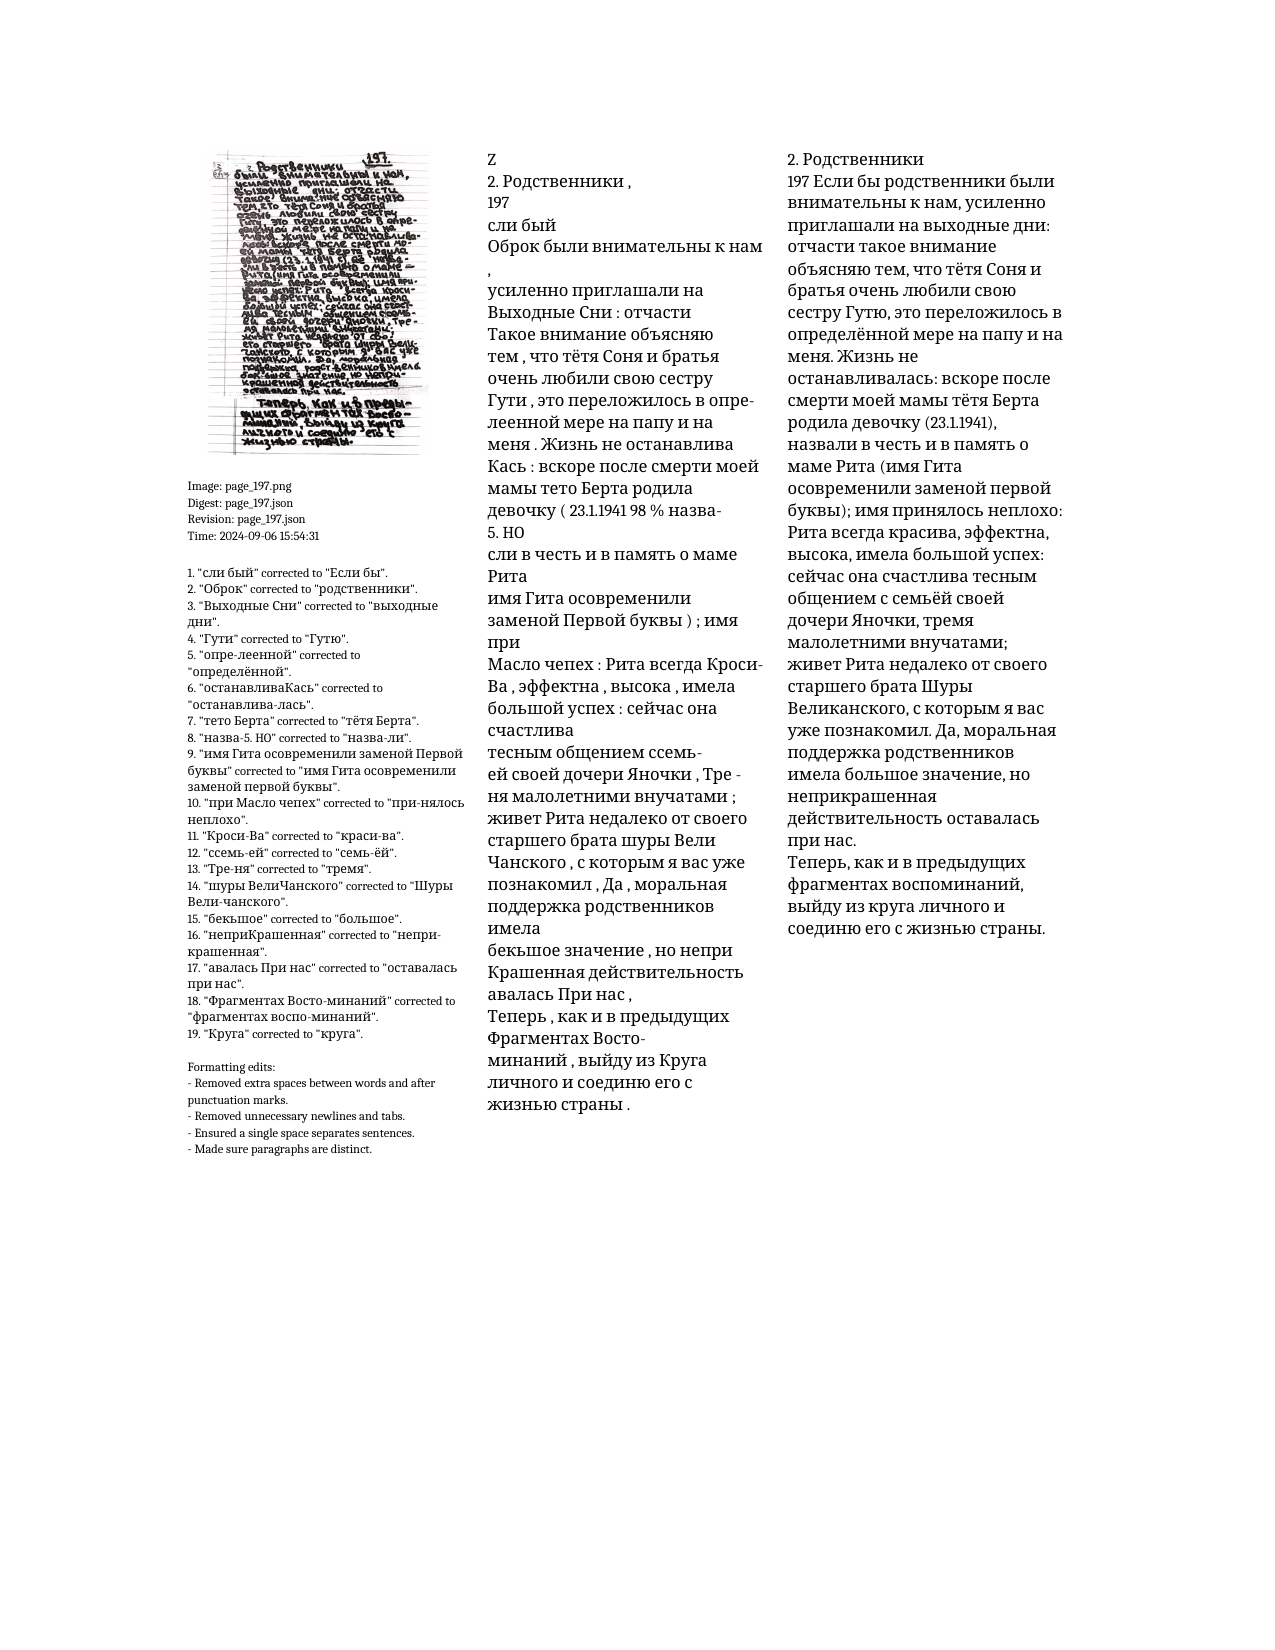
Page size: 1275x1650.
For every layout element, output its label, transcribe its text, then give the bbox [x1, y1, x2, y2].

picture [206, 150, 432, 455]
table_header Z 2. Родственники , 197 сли бый Оброк были внимательны к нам , усиленно приглашали на Выходные Сни : отчасти Такое внимание объясняю тем , что тётя Соня и братья очень любили свою сестру Гути , это переложилось в опре- леенной мере на папу и на меня . Жизнь не останавлива Кась : вскоре после смерти моей мамы тето Берта родила девочку ( 23.1.1941 98 % назва- 5. HO сли в честь и в память о маме Рита имя Гита осовременили заменой Первой буквы ) ; имя при Масло чепех : Рита всегда Кроси- Ва , эффектна , высока , имела большой успех : сейчас она счастлива тесным общением ссемь- ей своей дочери Яночки , Тре - ня малолетними внучатами ; живет Рита недалеко от своего старшего брата шуры Вели Чанского , с которым я вас уже познакомил , Да , моральная поддержка родственников имела бекьшое значение , но непри Крашенная действительность авалась При нас , Теперь , как и в предыдущих Фрагментах Восто- минаний , выйду из Круга личного и соединю его с жизнью страны . [476, 150, 776, 1500]
table_header Image: page_197.png Digest: page_197.json Revision: page_197.json Time: 2024-09-06 15:54:31 1. "сли бый" corrected to "Если бы". 2. "Оброк" corrected to "родственники". 3. "Выходные Сни" corrected to "выходные дни". 4. "Гути" corrected to "Гутю". 5. "опре-леенной" corrected to "определённой". 6. "останавливаКась" corrected to "останавлива-лась". 7. "тето Берта" corrected to "тётя Берта". 8. "назва-5. HO" corrected to "назва-ли". 9. "имя Гита осовременили заменой Первой буквы" corrected to "имя Гита осовременили заменой первой буквы". 10. "при Масло чепех" corrected to "при-нялось неплохо". 11. "Кроси-Ва" corrected to "краси-ва". 12. "ссемь-ей" corrected to "семь-ёй". 13. "Тре-ня" corrected to "тремя". 14. "шуры ВелиЧанского" corrected to "Шуры Вели-чанского". 15. "бекьшое" corrected to "большое". 16. "неприКрашенная" corrected to "непри-крашенная". 17. "авалась При нас" corrected to "оставалась при нас". 18. "Фрагментах Восто-минаний" corrected to "фрагментах воспо-минаний". 19. "Круга" corrected to "круга". Formatting edits: - Removed extra spaces between words and after punctuation marks. - Removed unnecessary newlines and tabs. - Ensured a single space separates sentences. - Made sure paragraphs are distinct. [176, 150, 476, 1500]
table_header 2. Родственники 197 Если бы родственники были внимательны к нам, усиленно приглашали на выходные дни: отчасти такое внимание объясняю тем, что тётя Соня и братья очень любили свою сестру Гутю, это переложилось в определённой мере на папу и на меня. Жизнь не останавливалась: вскоре после смерти моей мамы тётя Берта родила девочку (23.1.1941), назвали в честь и в память о маме Рита (имя Гита осовременили заменой первой буквы); имя принялось неплохо: Рита всегда красива, эффектна, высока, имела большой успех: сейчас она счастлива тесным общением с семьёй своей дочери Яночки, тремя малолетними внучатами; живет Рита недалеко от своего старшего брата Шуры Великанского, с которым я вас уже познакомил. Да, моральная поддержка родственников имела большое значение, но неприкрашенная действительность оставалась при нас. Теперь, как и в предыдущих фрагментах воспоминаний, выйду из круга личного и соединю его с жизнью страны. [776, 150, 1076, 1500]
